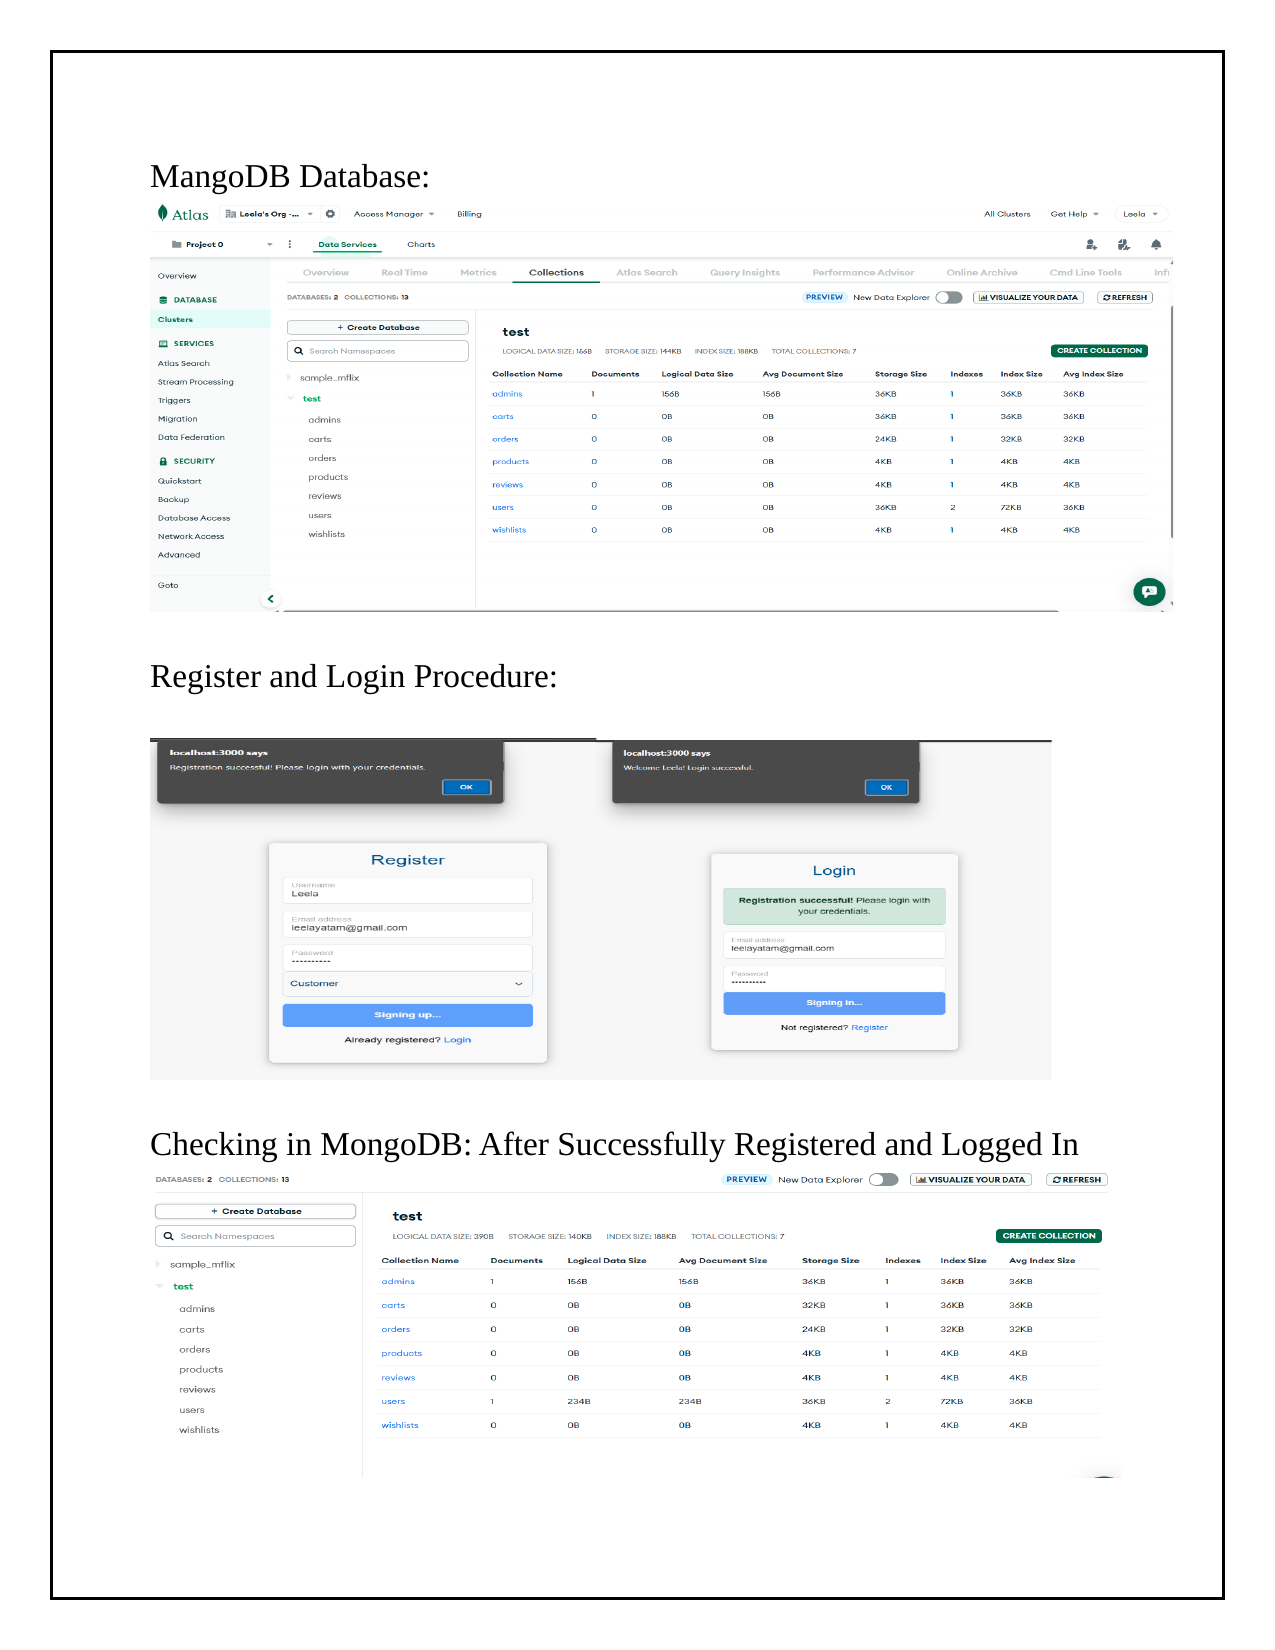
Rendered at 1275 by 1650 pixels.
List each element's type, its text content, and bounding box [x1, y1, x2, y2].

picture [150, 738, 1052, 1080]
picture [150, 1165, 1122, 1478]
text Register and Login Procedure: [150, 656, 1210, 694]
picture [150, 197, 1174, 612]
text MangoDB Database: [150, 156, 1210, 194]
text Checking in MongoDB: After Successfully Registered and Logged In [150, 1124, 1210, 1162]
